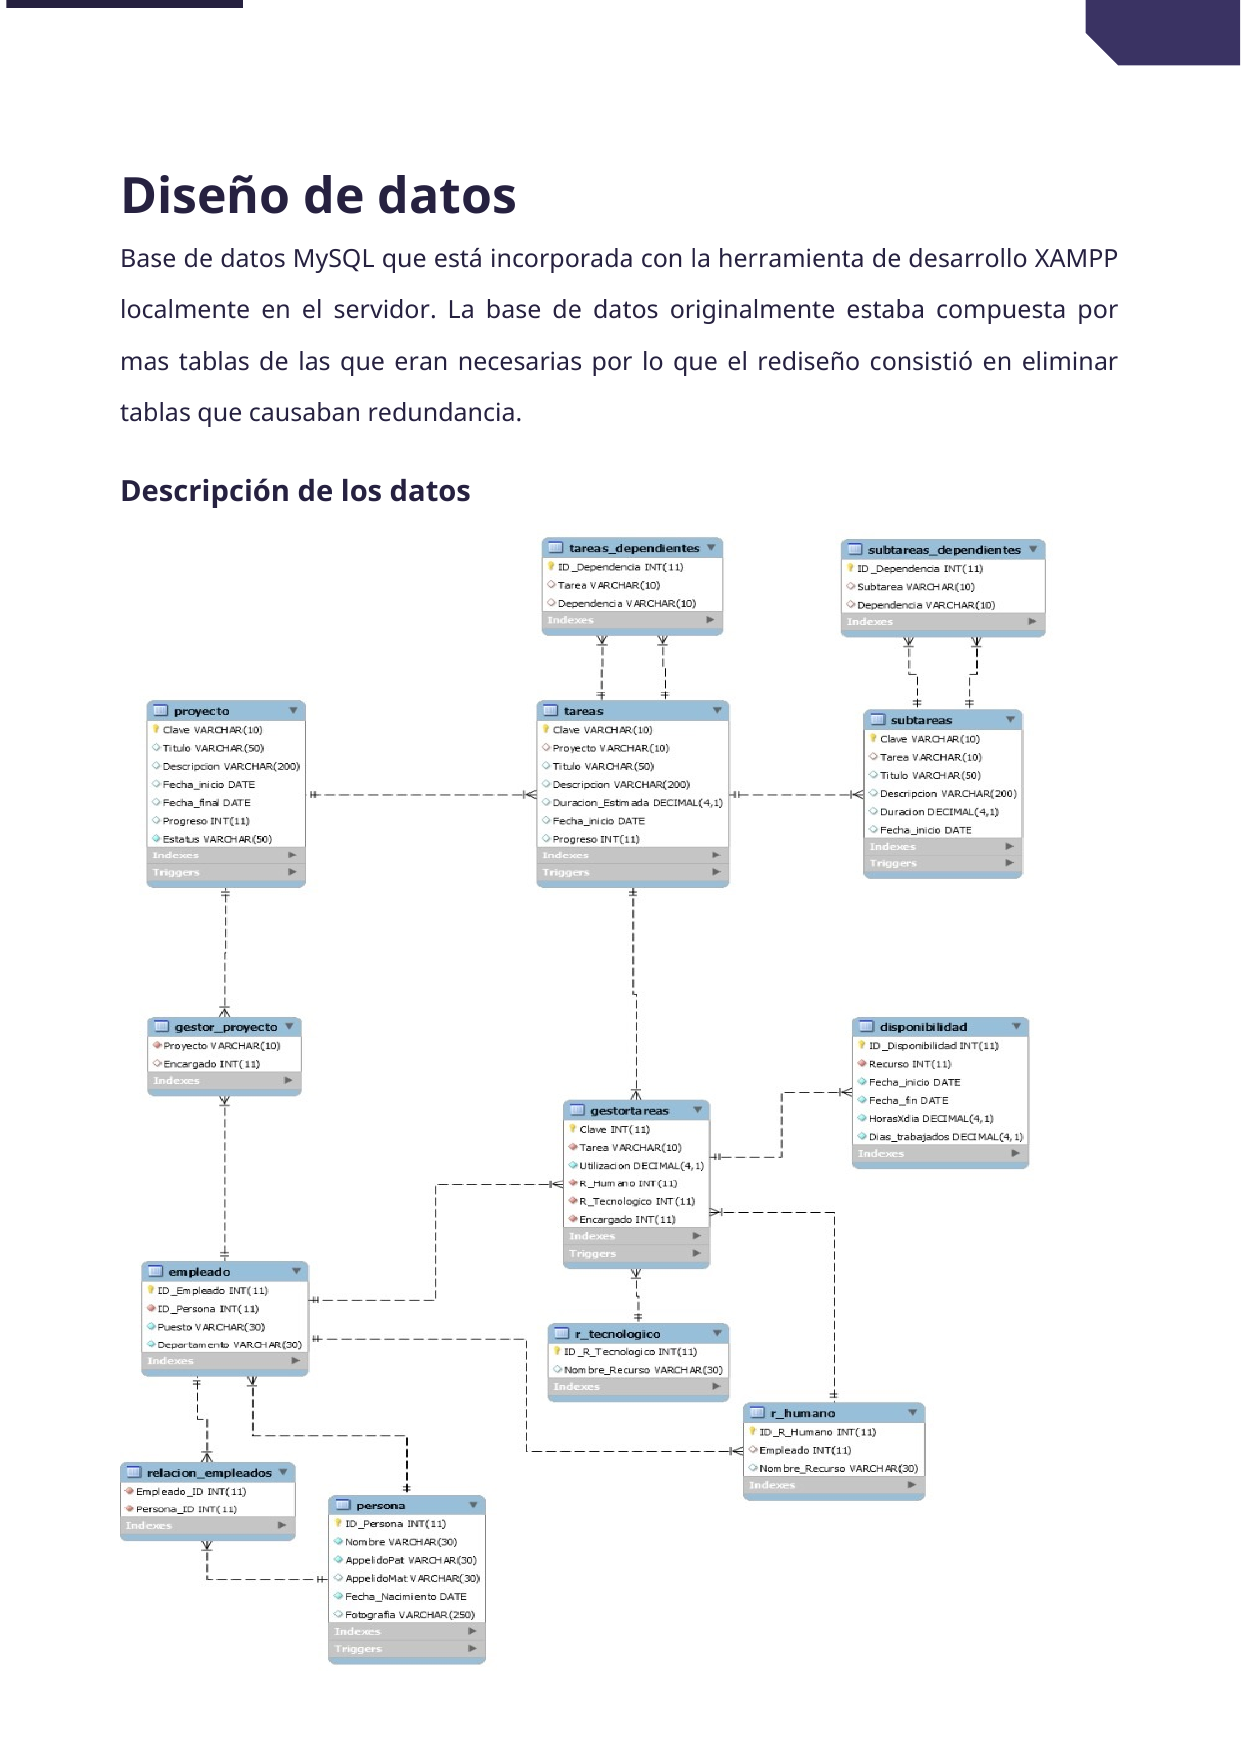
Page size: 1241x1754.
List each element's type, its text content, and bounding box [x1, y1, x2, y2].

subtitle Descripción de los datos [120, 470, 1120, 510]
text Diseño de datos [120, 160, 1120, 228]
picture [120, 529, 1121, 1671]
text Base de datos MySQL que está incorporada con la herramienta de desarrollo XAMPP localmente en el servidor. La base de datos originalmente estaba compuesta por mas tablas de las que eran necesarias por lo que el rediseño consistió en eliminar tablas que causaban redundancia. [120, 241, 1120, 428]
